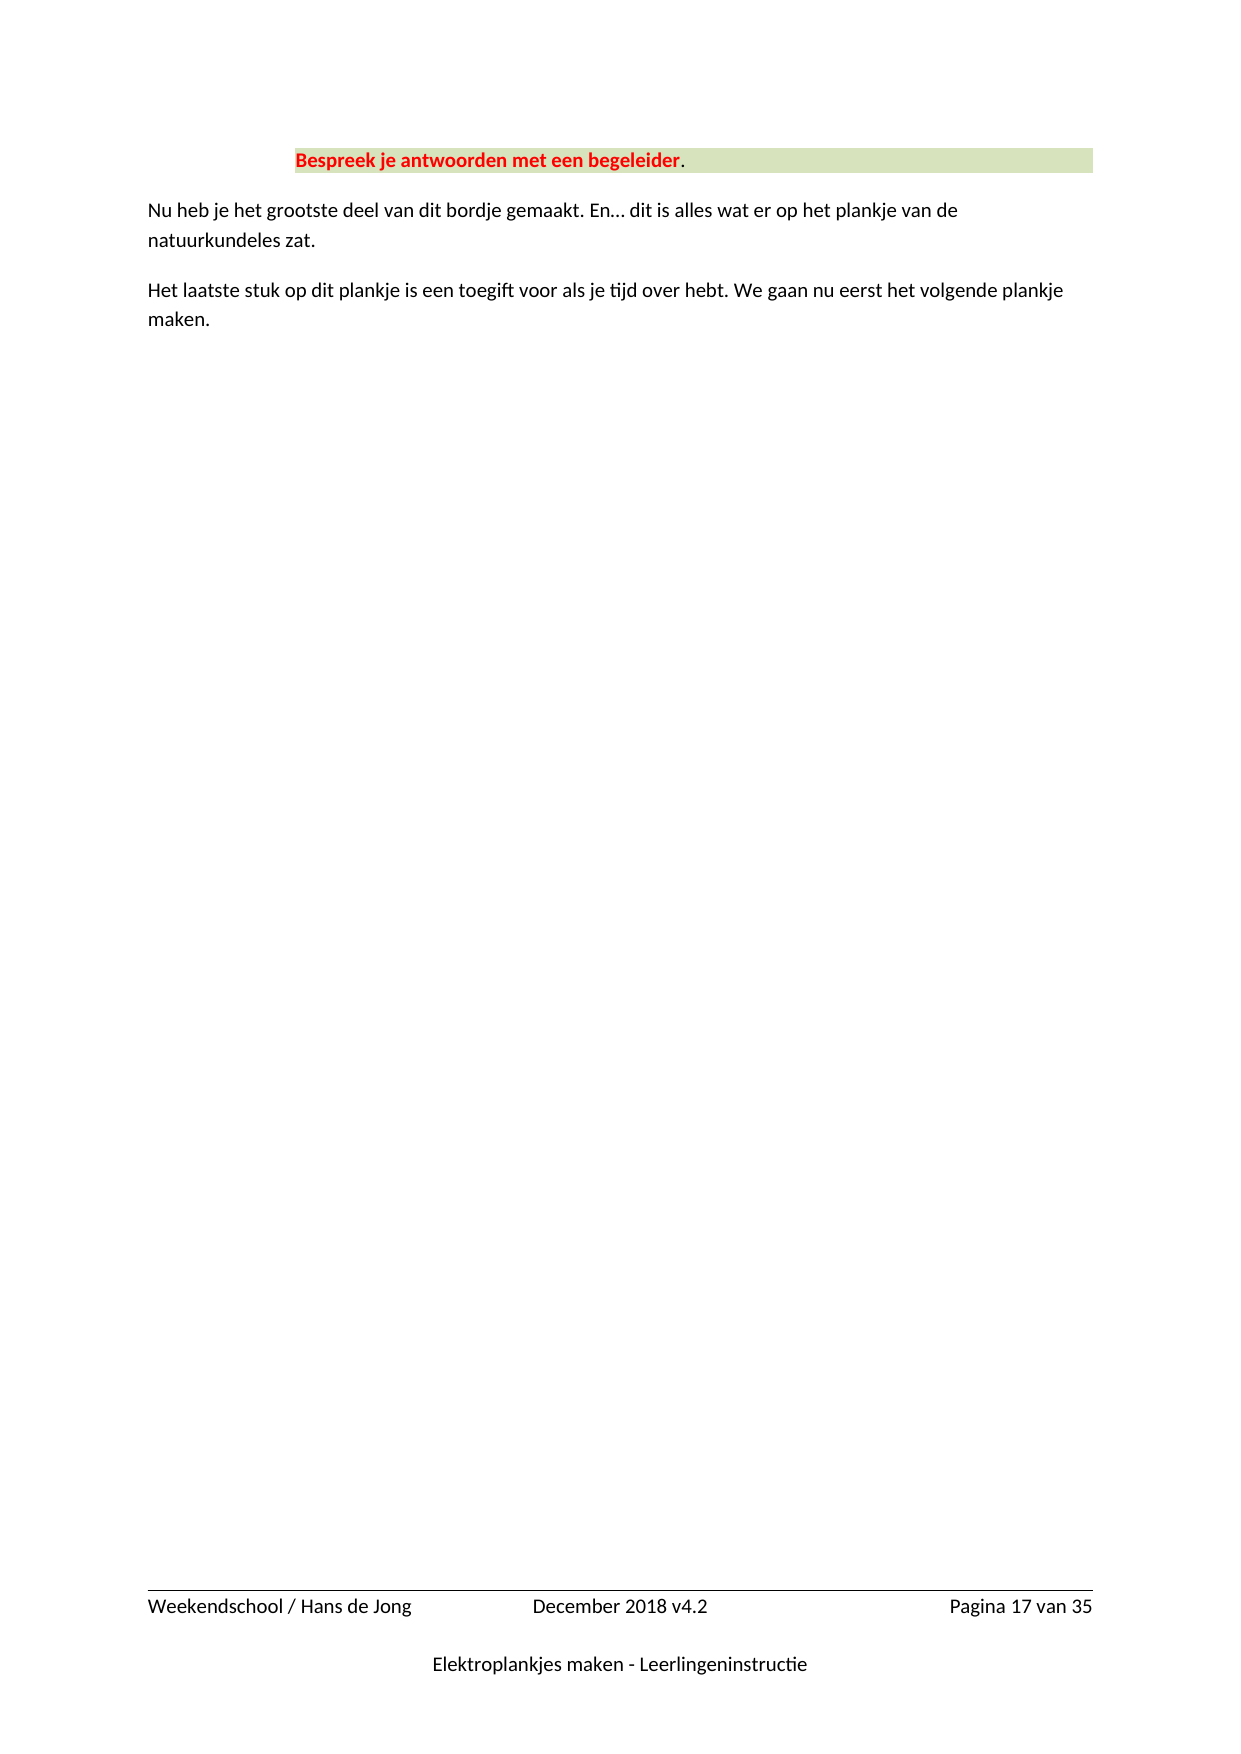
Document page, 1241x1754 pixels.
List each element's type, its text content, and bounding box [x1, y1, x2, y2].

list Bespreek je antwoorden met een begeleider. [295, 148, 1093, 173]
text Nu heb je het grootste deel van dit bordje gemaakt. En… dit is alles wat er op het plankje van de natuurkundeles zat. [148, 198, 1093, 252]
text Het laatste stuk op dit plankje is een toegift voor als je tijd over hebt. We gaan nu eerst het volgende plankje maken. [148, 277, 1093, 331]
